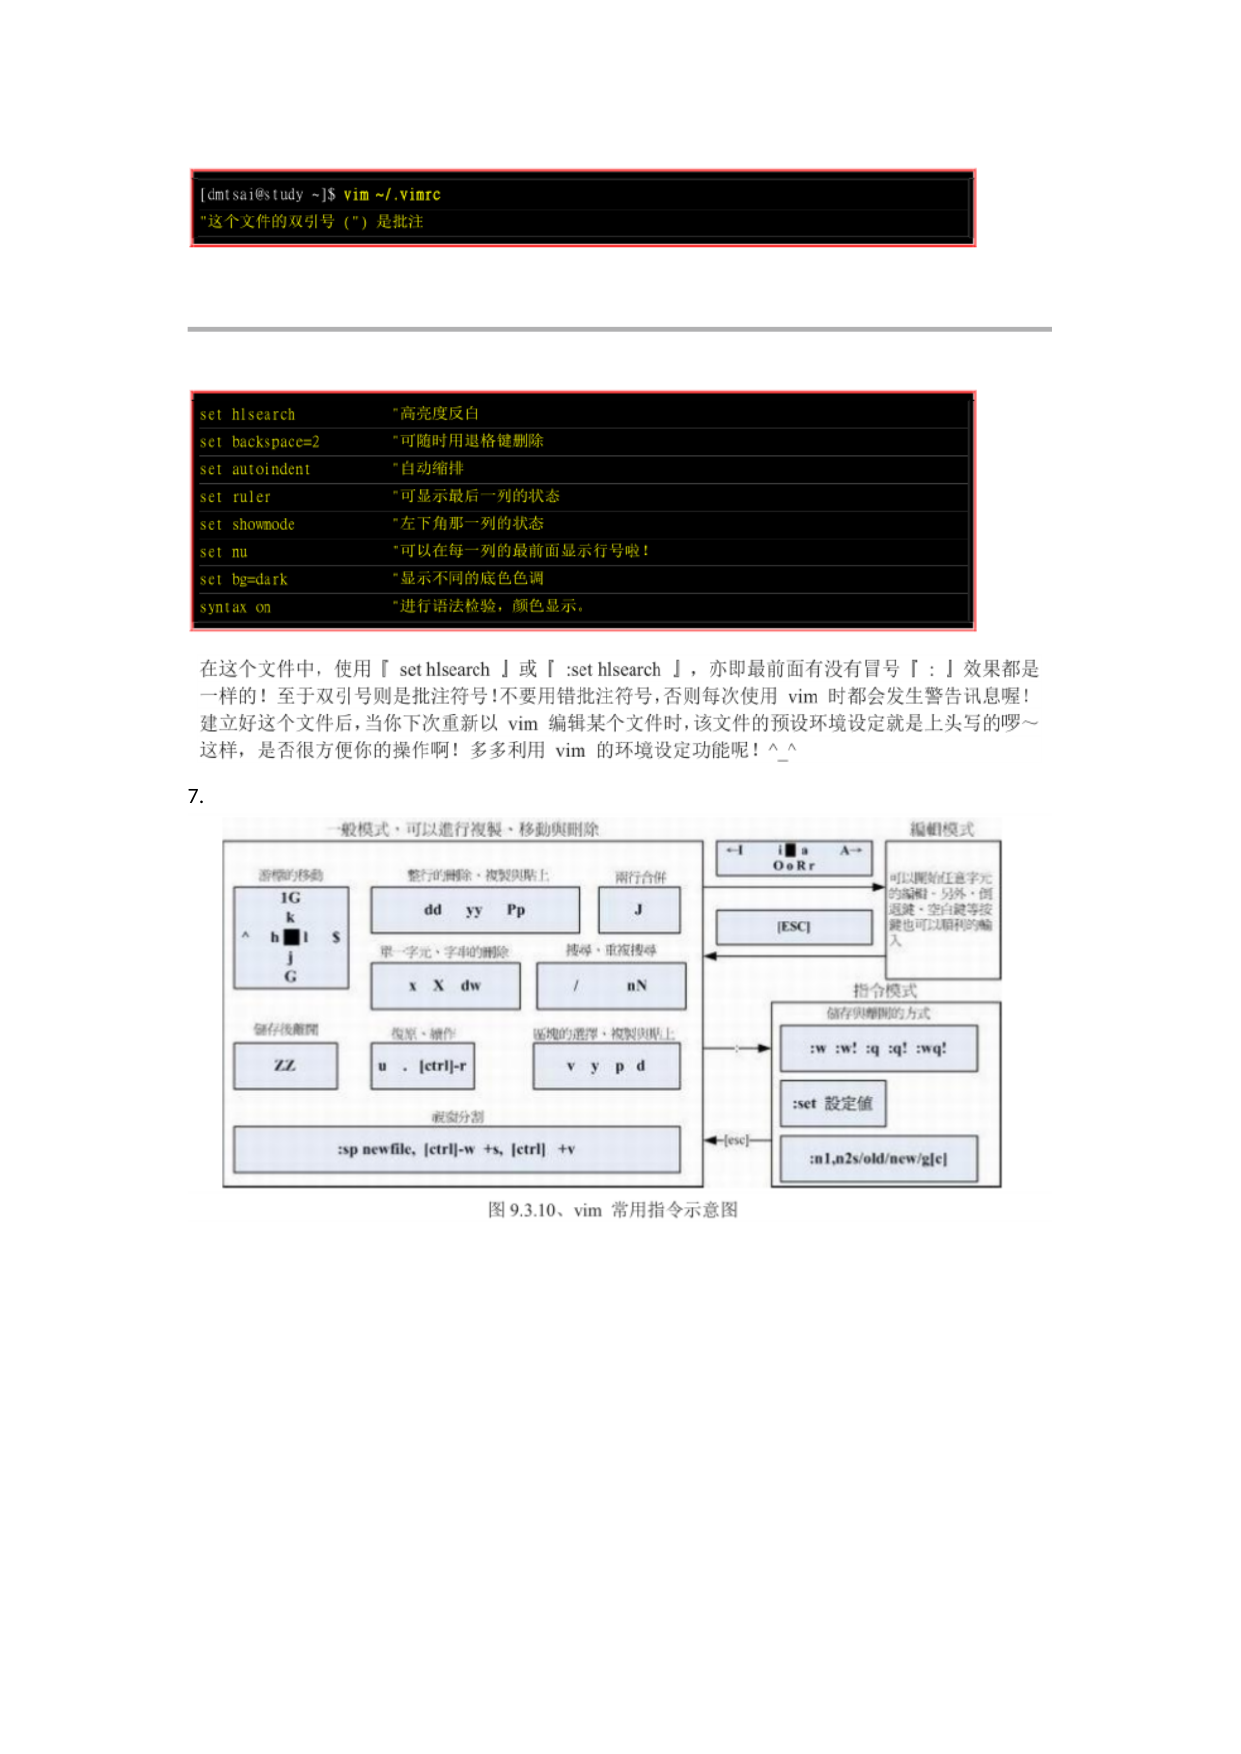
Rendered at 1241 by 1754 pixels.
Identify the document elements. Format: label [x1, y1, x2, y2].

picture [187, 812, 1052, 1231]
picture [187, 162, 1052, 769]
